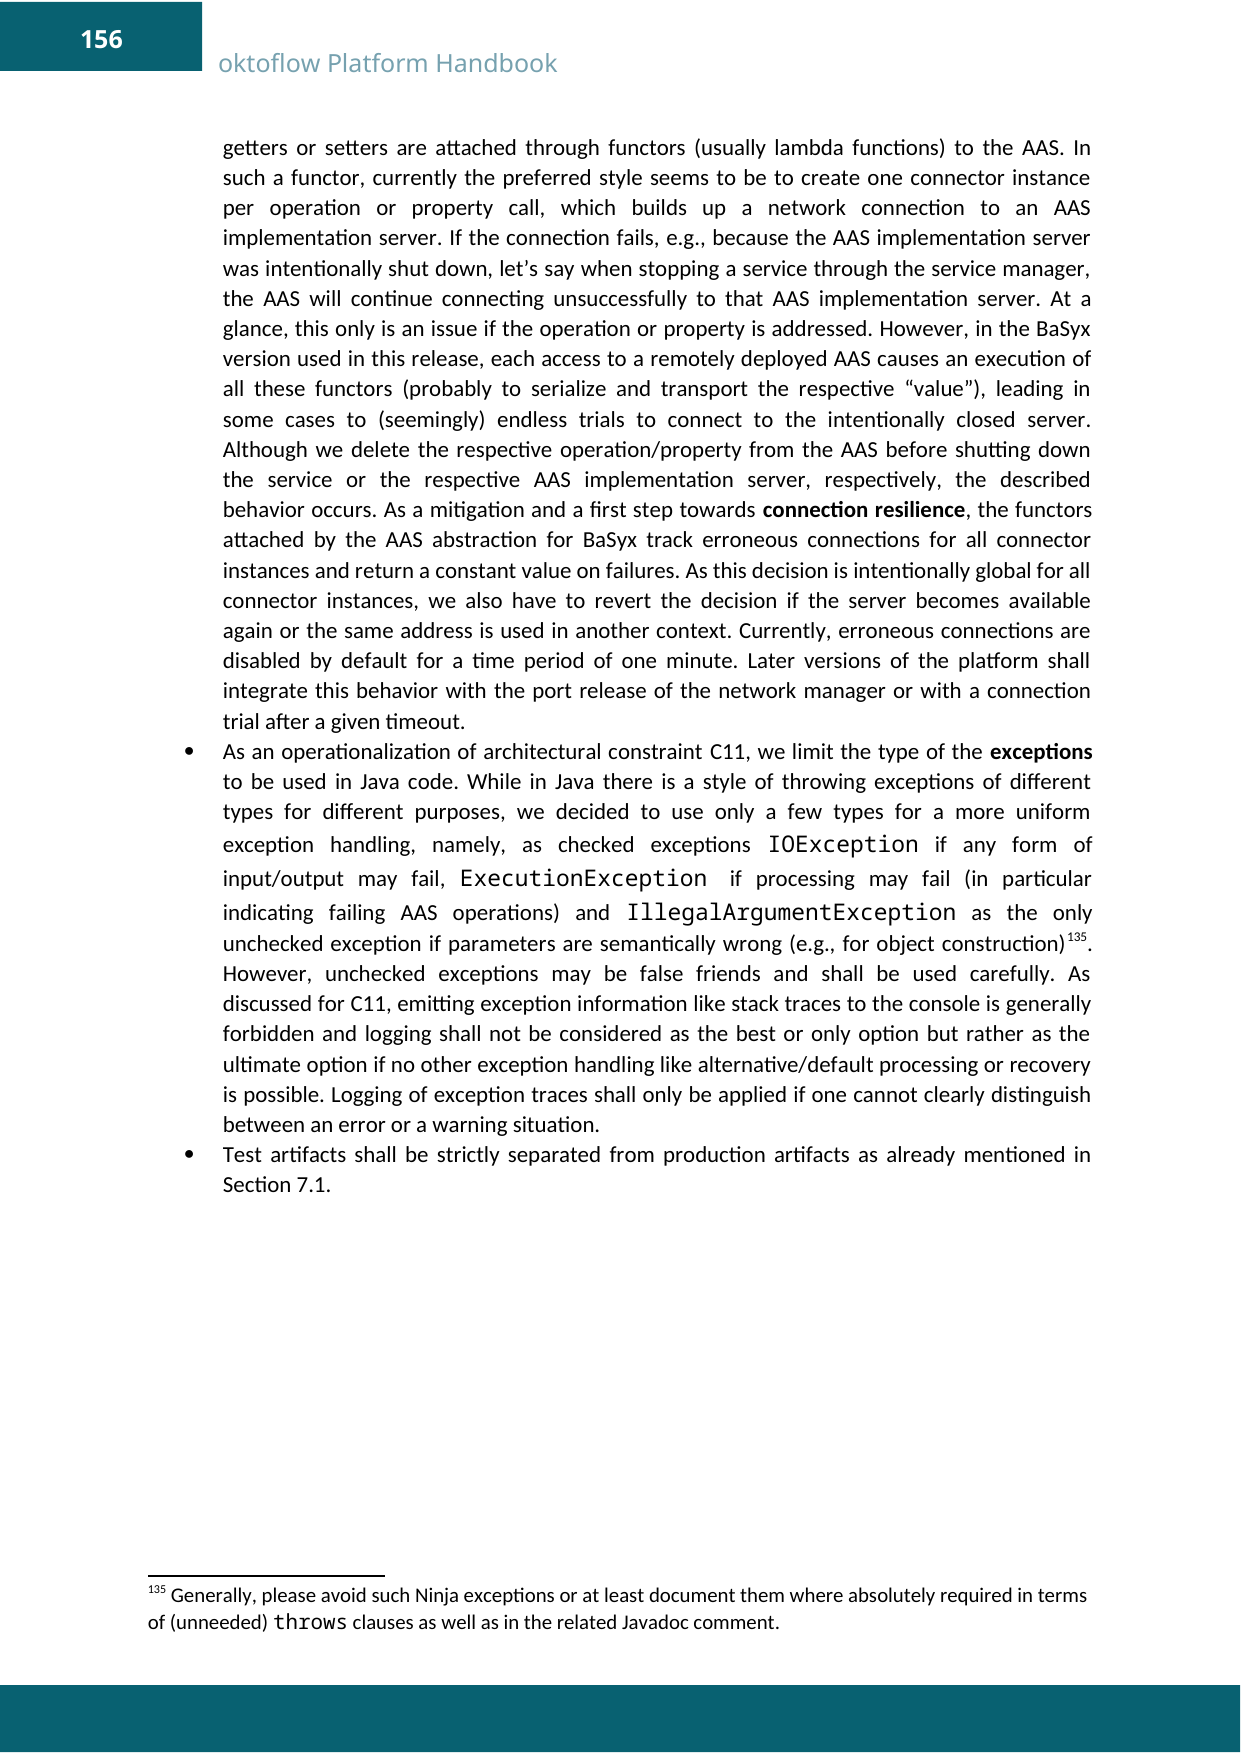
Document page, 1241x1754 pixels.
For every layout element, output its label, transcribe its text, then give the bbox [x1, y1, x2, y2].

list Test artifacts shall be strictly separated from production artifacts as already mentioned in Section 7.1. [185, 1140, 1093, 1199]
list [185, 133, 1093, 735]
list As an operationalization of architectural constraint C11, we limit the type of the exceptions to be used in Java code. While in Java there is a style of throwing exceptions of different types for different purposes, we decided to use only a few types for a more uniform exception handling, namely, as checked exceptions IOException if any form of input/output may fail, ExecutionException if processing may fail (in particular indicating failing AAS operations) and IllegalArgumentException as the only unchecked exception if parameters are semantically wrong (e.g., for object construction). However, unchecked exceptions may be false friends and shall be used carefully. As discussed for C11, emitting exception information like stack traces to the console is generally forbidden and logging shall not be considered as the best or only option but rather as the ultimate option if no other exception handling like alternative/default processing or recovery is possible. Logging of exception traces shall only be applied if one cannot clearly distinguish between an error or a warning situation. [185, 737, 1093, 1138]
